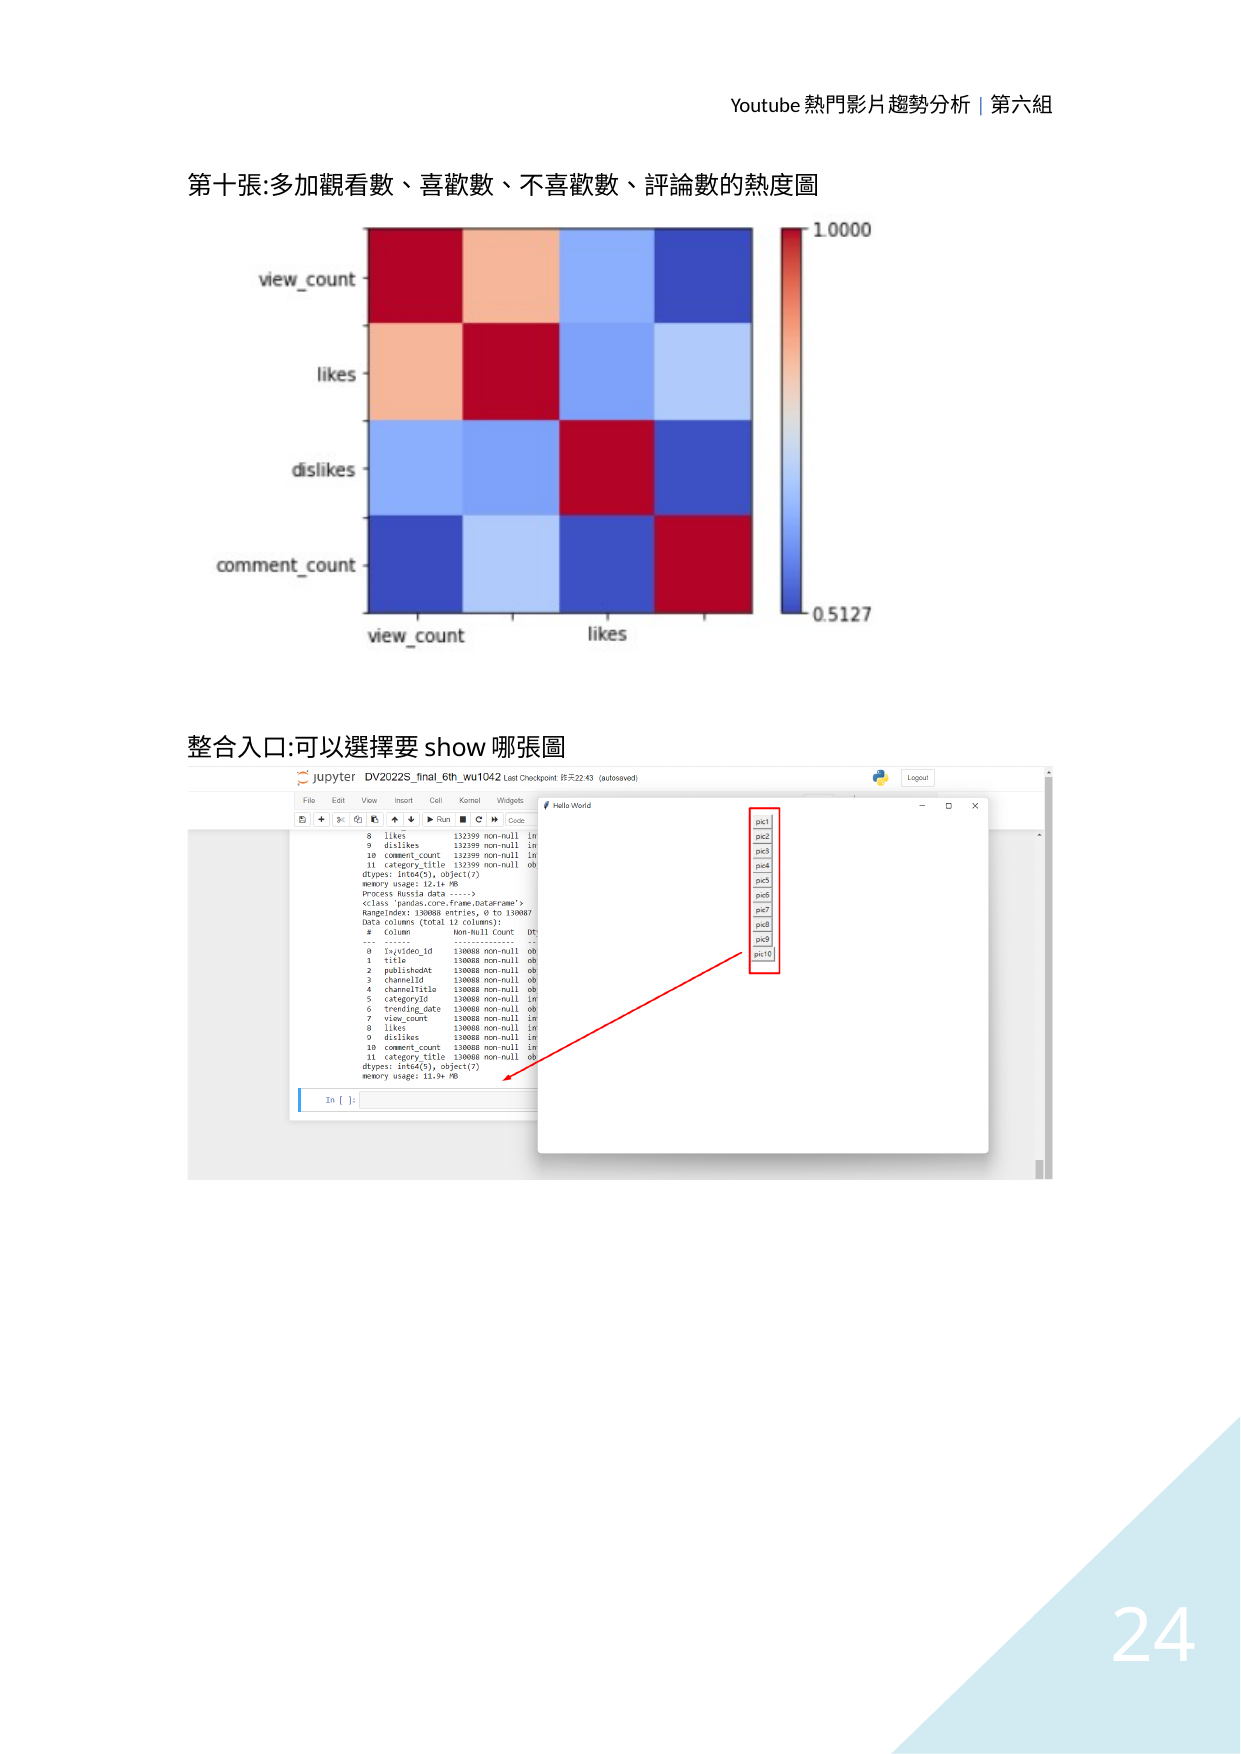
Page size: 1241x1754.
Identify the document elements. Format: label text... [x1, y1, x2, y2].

text 第十張:多加觀看數、喜歡數、不喜歡數、評論數的熱度圖 [187, 164, 1053, 202]
text 整合入口:可以選擇要show哪張圖 [187, 727, 1053, 764]
picture [187, 202, 946, 663]
picture [187, 764, 1053, 1180]
